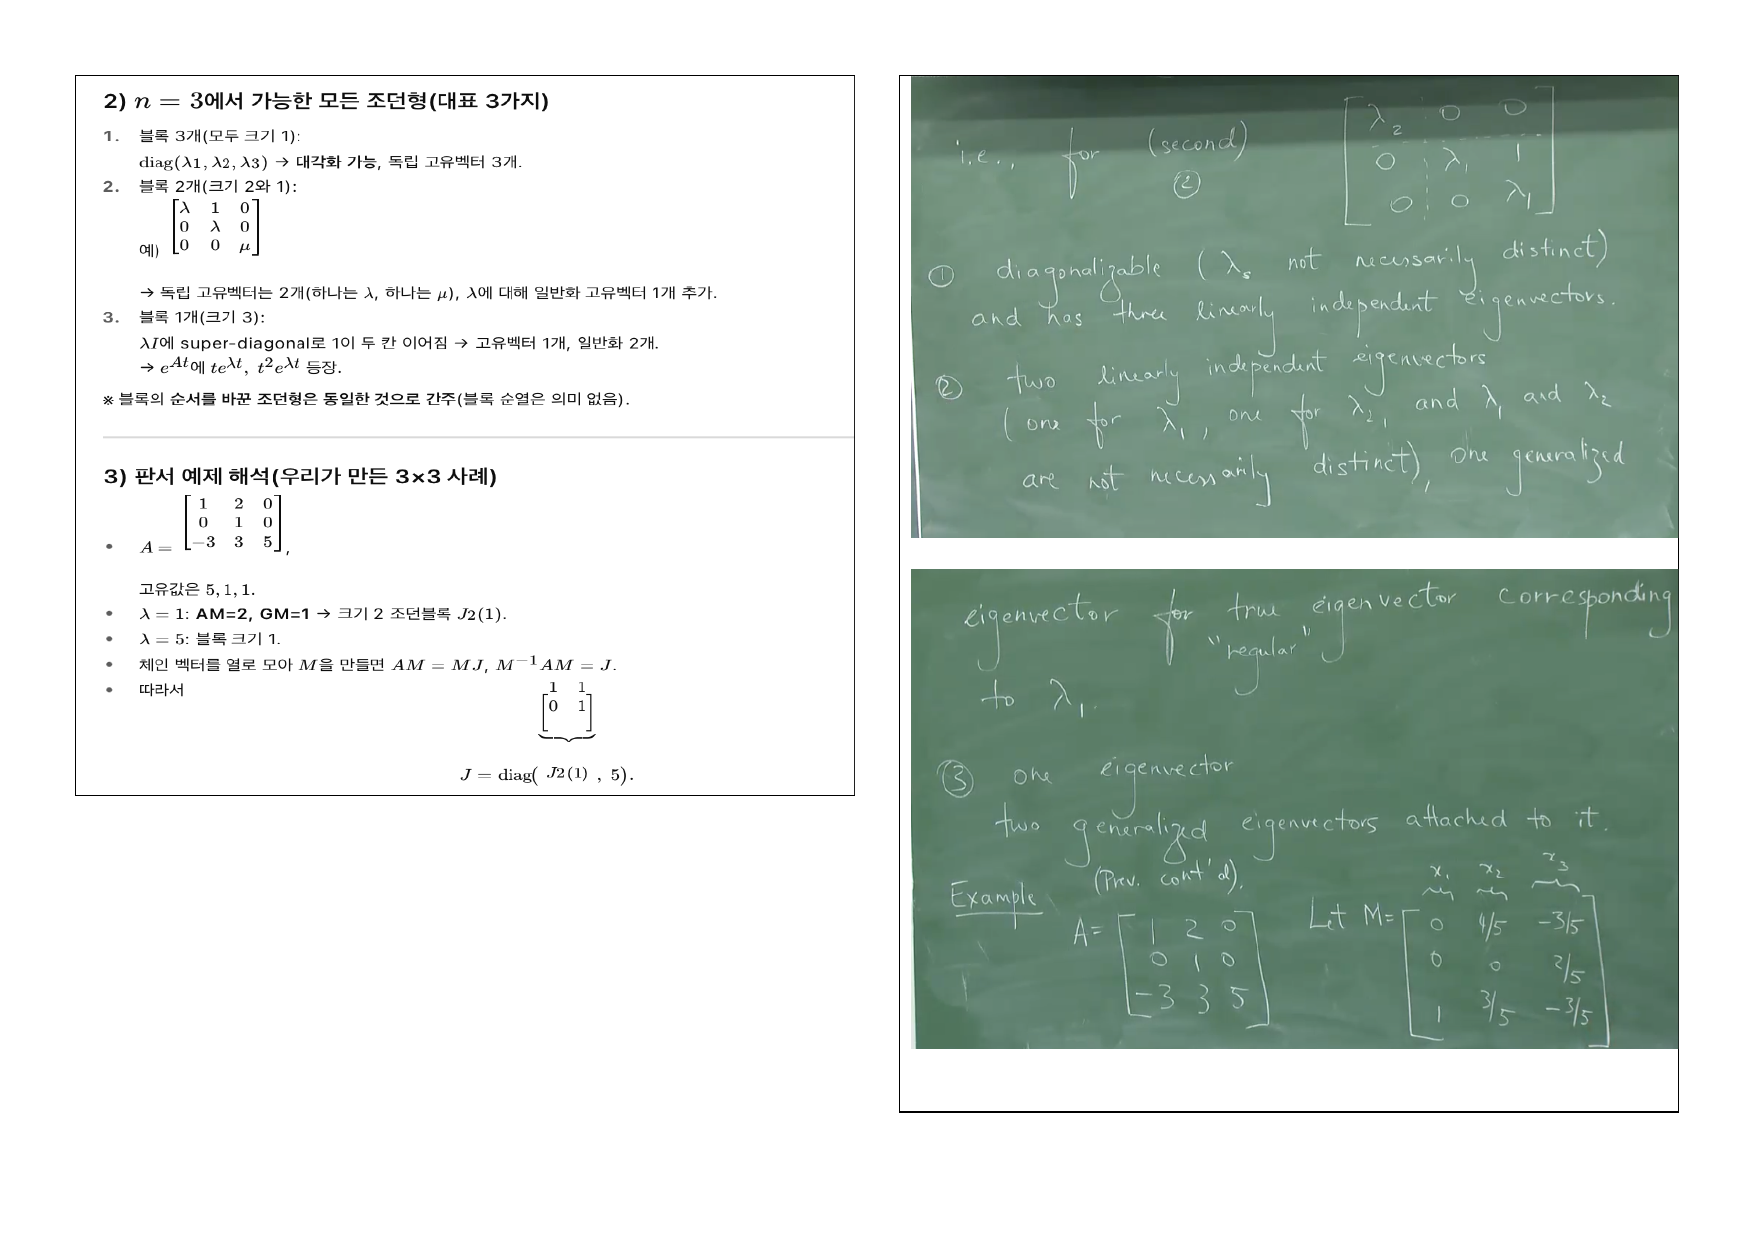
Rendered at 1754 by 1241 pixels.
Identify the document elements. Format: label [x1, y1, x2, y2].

table_header [76, 76, 86, 794]
picture [86, 76, 855, 795]
picture [911, 76, 1679, 538]
table_header [900, 76, 1678, 1111]
picture [911, 569, 1679, 1049]
